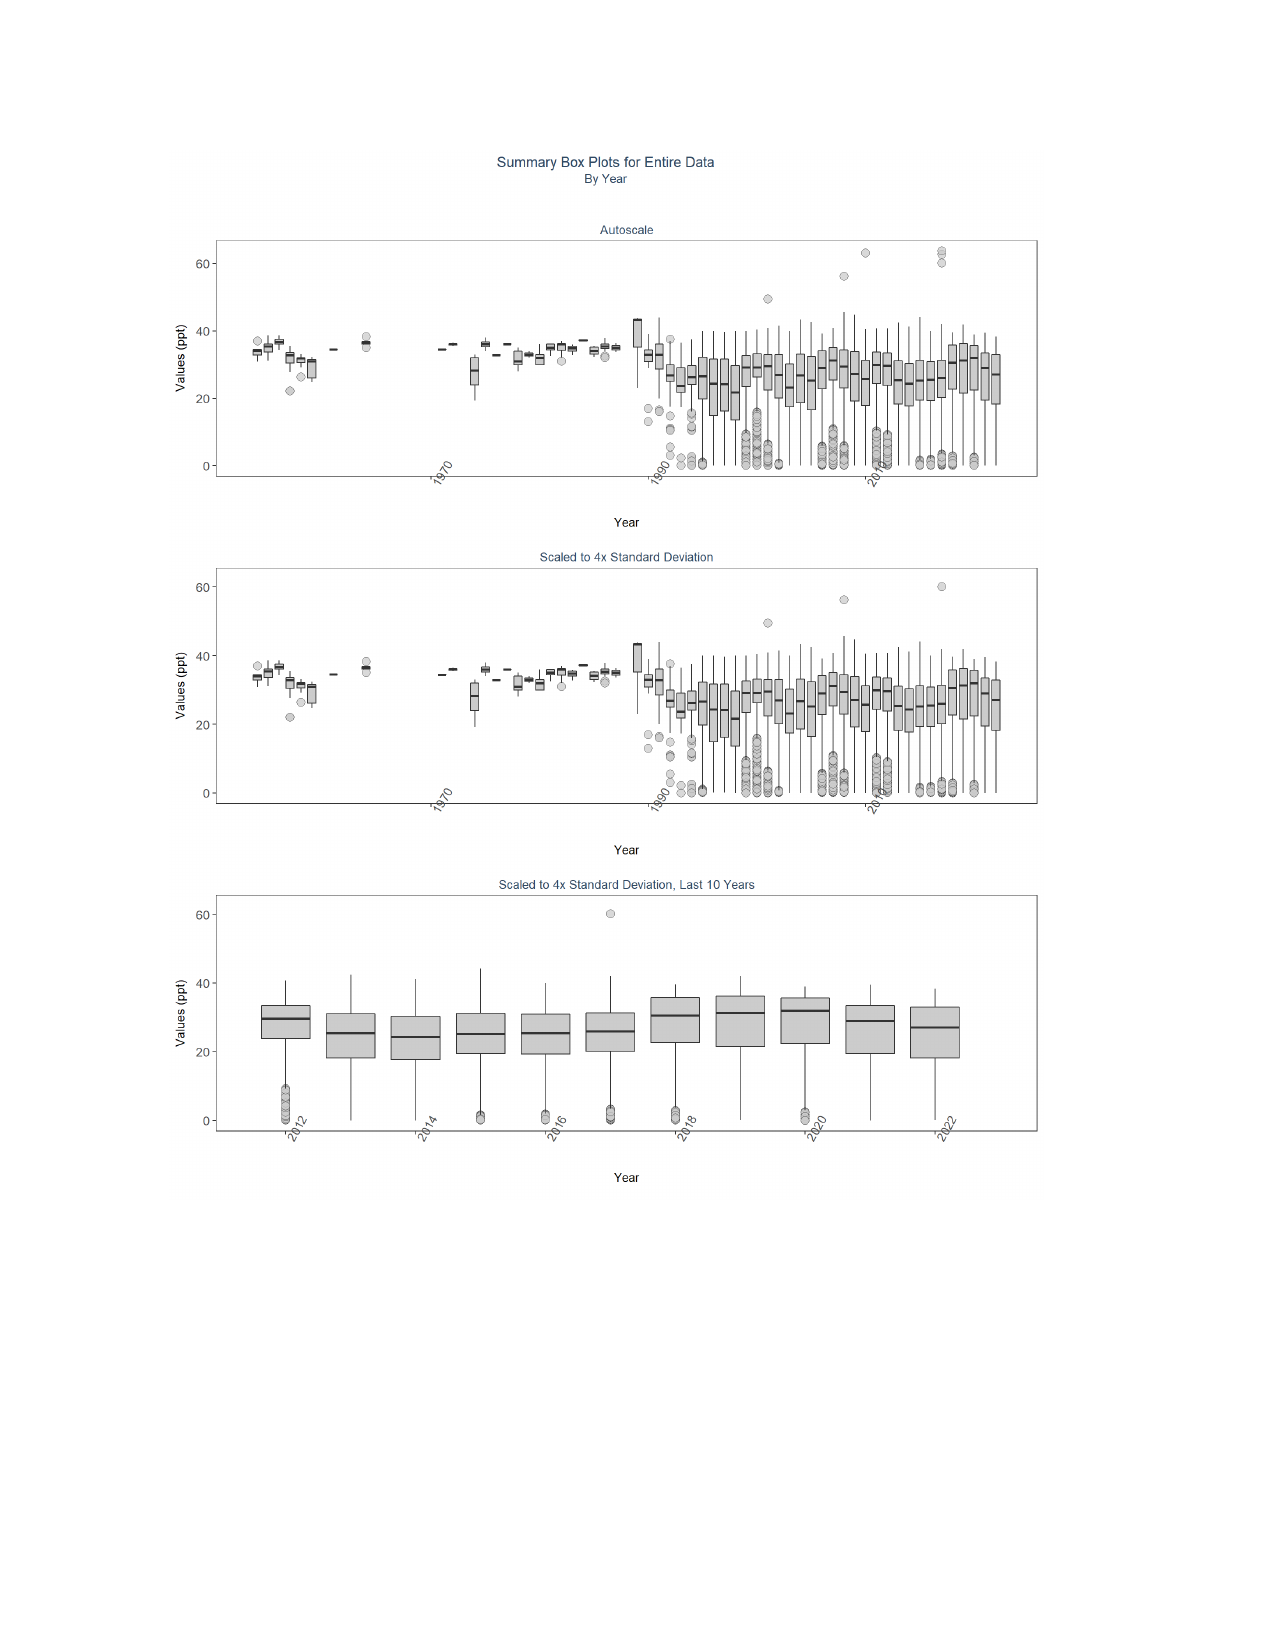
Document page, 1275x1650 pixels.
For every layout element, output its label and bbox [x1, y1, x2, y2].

picture [168, 150, 1044, 1200]
